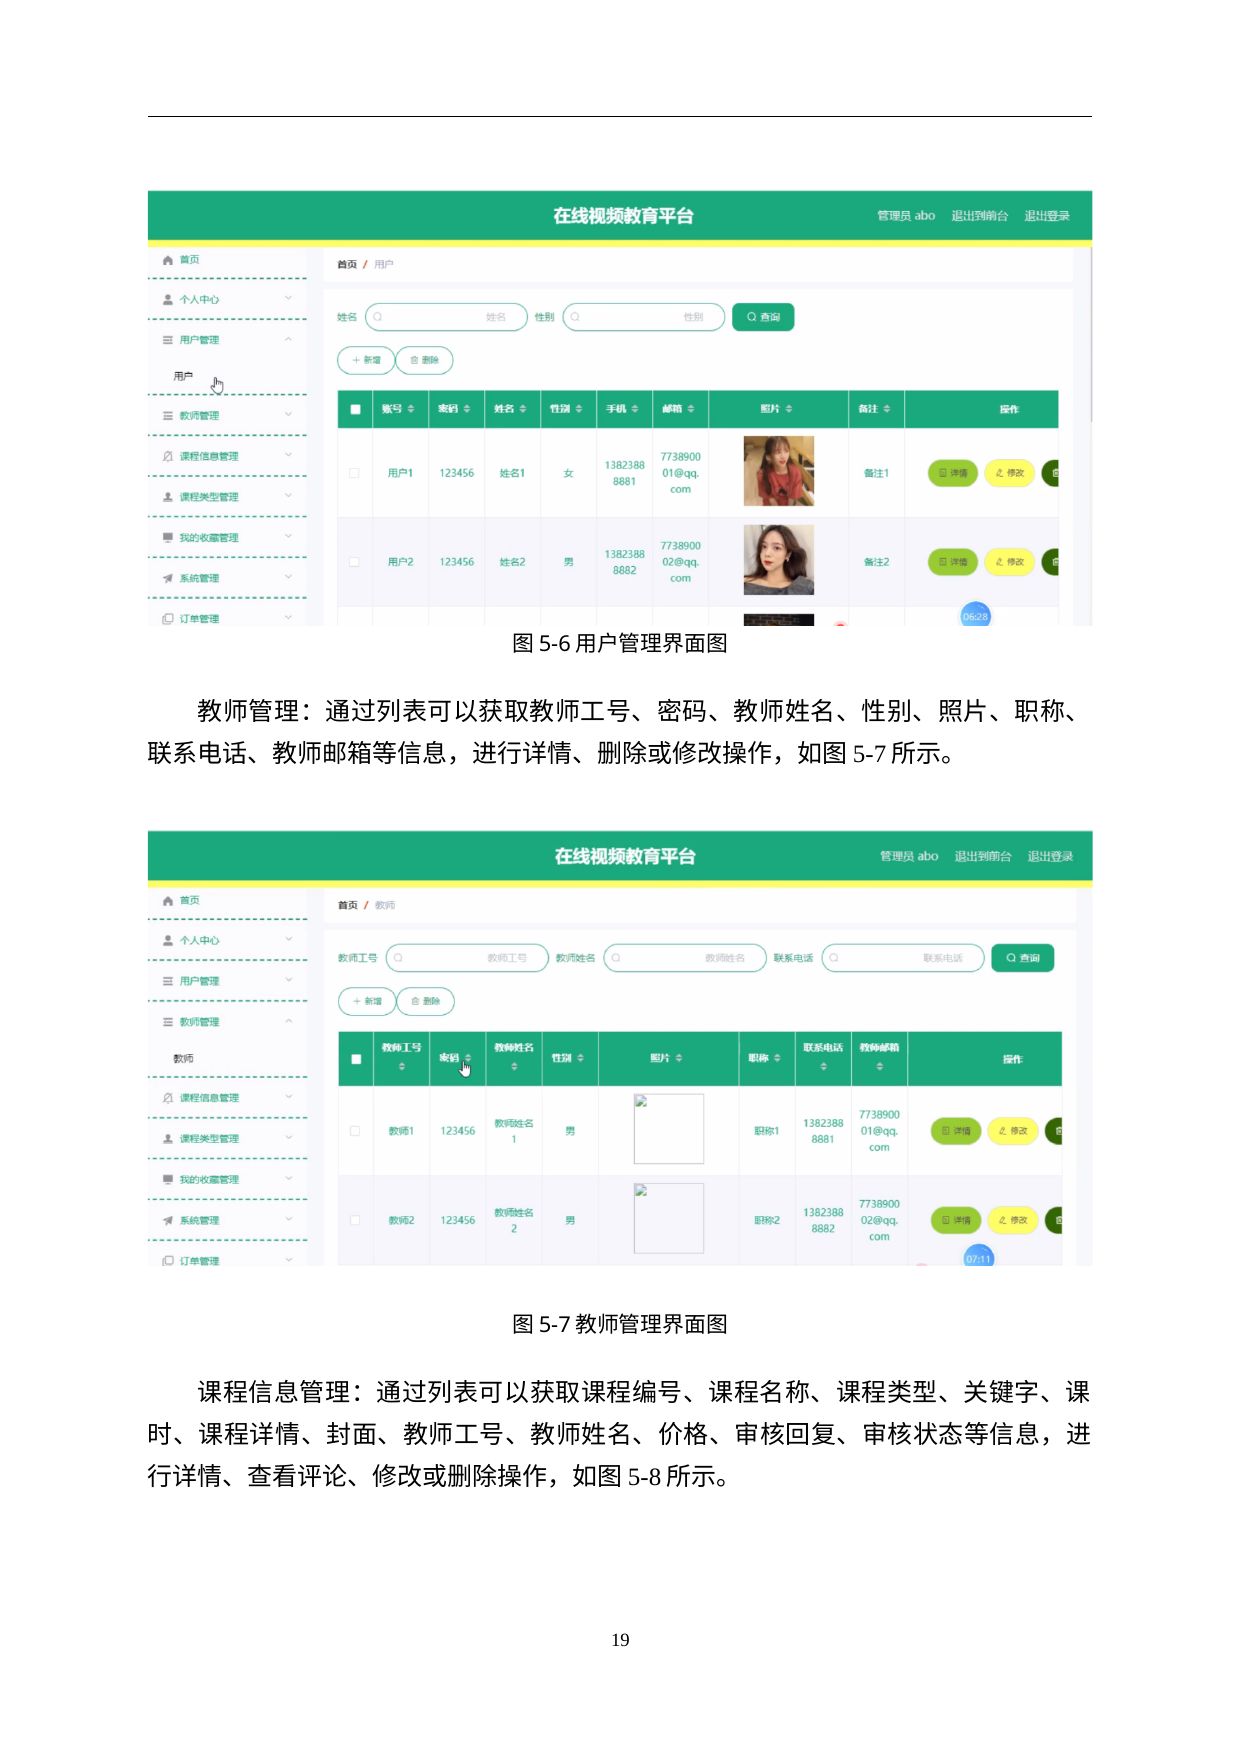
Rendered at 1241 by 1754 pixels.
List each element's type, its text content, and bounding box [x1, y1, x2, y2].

text 课程信息管理：通过列表可以获取课程编号、课程名称、课程类型、关键字、课时、课程详情、封面、教师工号、教师姓名、价格、审核回复、审核状态等信息，进行详情、查看评论、修改或删除操作，如图5-8所示。 [148, 1368, 1092, 1493]
text 图5-6用户管理界面图 [148, 626, 1092, 657]
text 图5-7教师管理界面图 [148, 1307, 1092, 1338]
picture [147, 830, 1093, 1266]
picture [147, 189, 1093, 626]
text 教师管理：通过列表可以获取教师工号、密码、教师姓名、性别、照片、职称、联系电话、教师邮箱等信息，进行详情、删除或修改操作，如图5-7所示。 [148, 687, 1092, 771]
